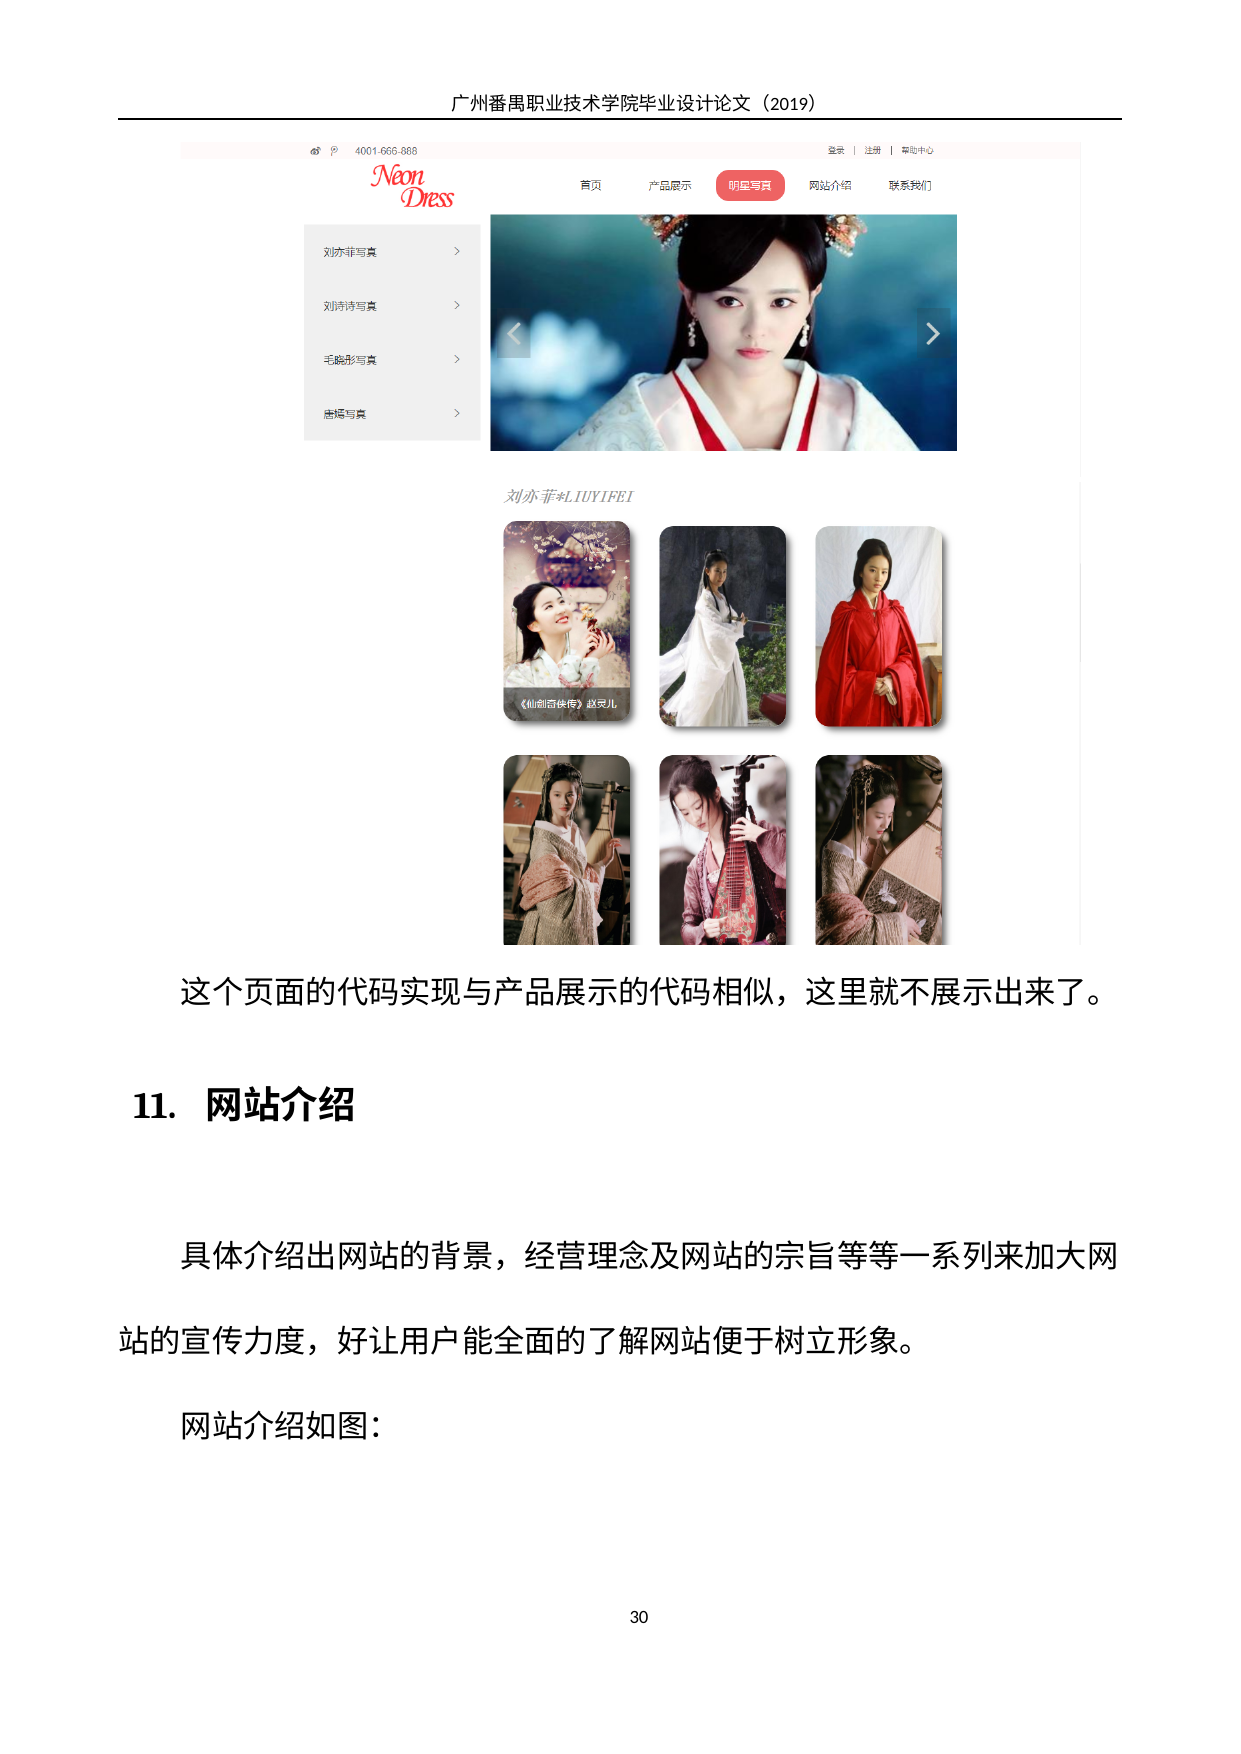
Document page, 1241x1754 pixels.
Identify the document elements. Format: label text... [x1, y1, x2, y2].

text 这个页面的代码实现与产品展示的代码相似，这里就不展示出来了。 [118, 947, 1122, 1032]
picture [180, 482, 1081, 945]
text 网站介绍如图： [118, 1381, 1122, 1466]
picture [180, 142, 1081, 477]
text 具体介绍出网站的背景，经营理念及网站的宗旨等等一系列来加大网站的宣传力度，好让用户能全面的了解网站便于树立形象。 [118, 1211, 1122, 1381]
subtitle 网站介绍 [139, 1059, 1122, 1144]
